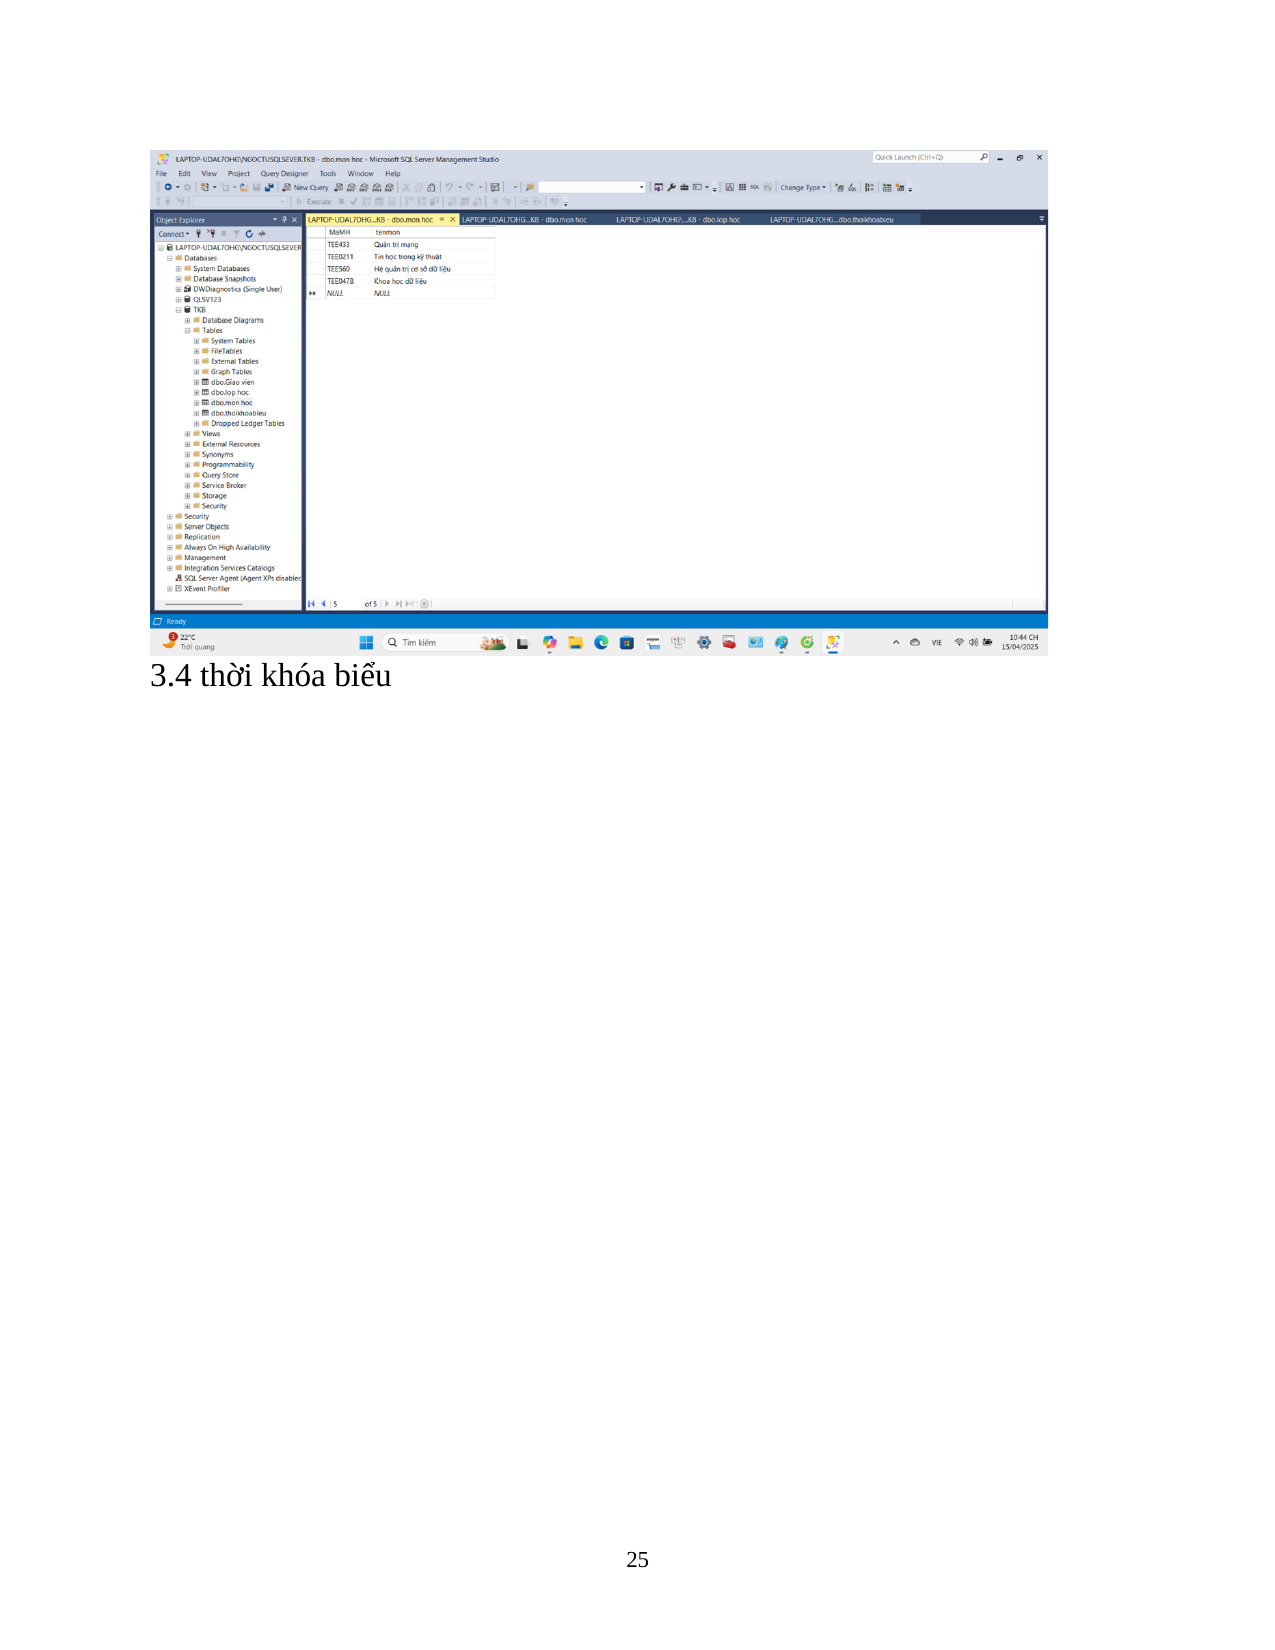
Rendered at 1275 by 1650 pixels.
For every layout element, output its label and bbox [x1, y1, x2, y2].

text [150, 150, 1125, 694]
picture [150, 150, 1049, 656]
